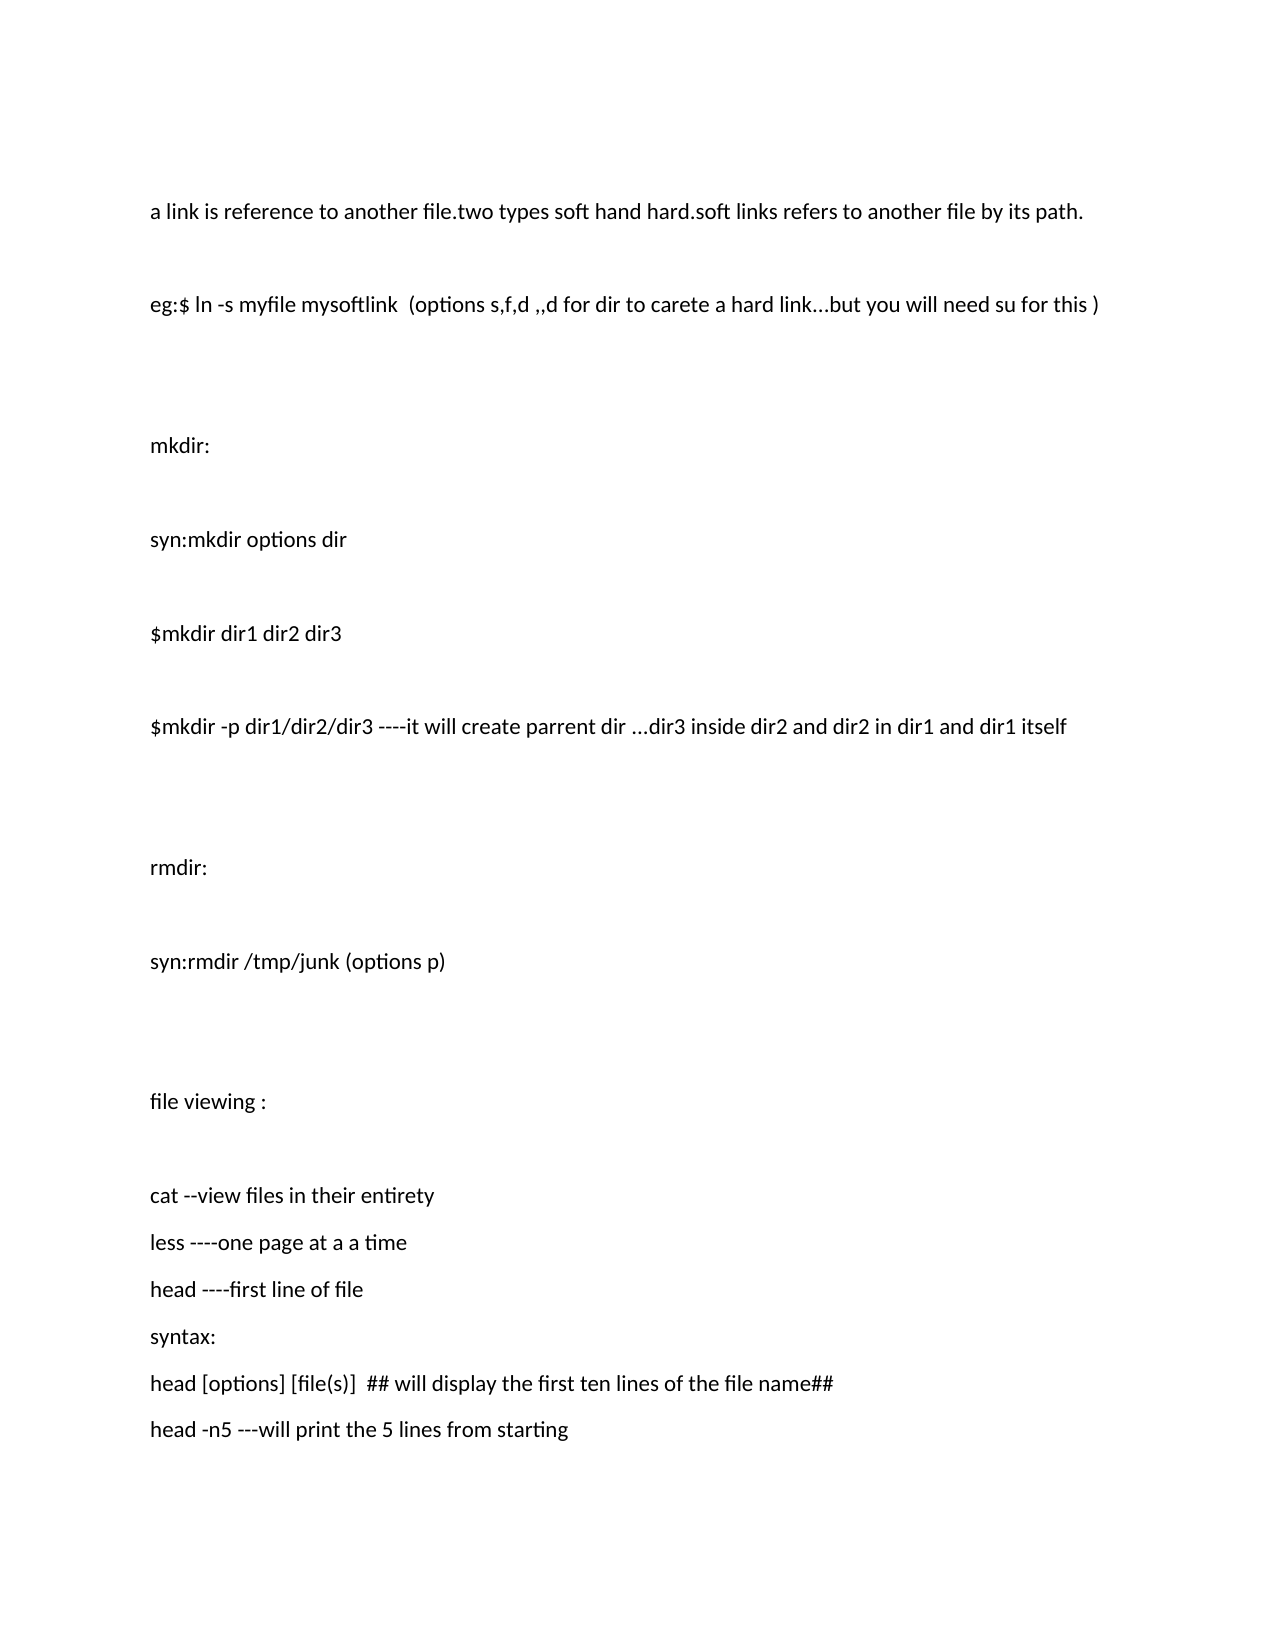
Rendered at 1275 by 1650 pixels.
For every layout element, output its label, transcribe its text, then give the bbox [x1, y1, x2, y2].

text mkdir: [150, 431, 1125, 459]
text rmdir: [150, 853, 1125, 881]
text head [options] [file(s)] ## will display the first ten lines of the file name## [150, 1369, 1125, 1397]
text head -n5 ---will print the 5 lines from starting [150, 1416, 1125, 1444]
text syn:rmdir /tmp/junk (options p) [150, 947, 1125, 975]
text cat --view files in their entirety [150, 1181, 1125, 1209]
text $mkdir -p dir1/dir2/dir3 ----it will create parrent dir ...dir3 inside dir2 and dir2 in dir1 and dir1 itself [150, 712, 1125, 741]
text a link is reference to another file.two types soft hand hard.soft links refers to another file by its path. [150, 197, 1125, 225]
text head ----first line of file [150, 1275, 1125, 1303]
text file viewing : [150, 1087, 1125, 1116]
text eg:$ ln -s myfile mysoftlink (options s,f,d ,,d for dir to carete a hard link...but you will need su for this ) [150, 291, 1125, 319]
text $mkdir dir1 dir2 dir3 [150, 619, 1125, 647]
text syntax: [150, 1322, 1125, 1350]
text less ----one page at a a time [150, 1228, 1125, 1256]
text syn:mkdir options dir [150, 525, 1125, 553]
